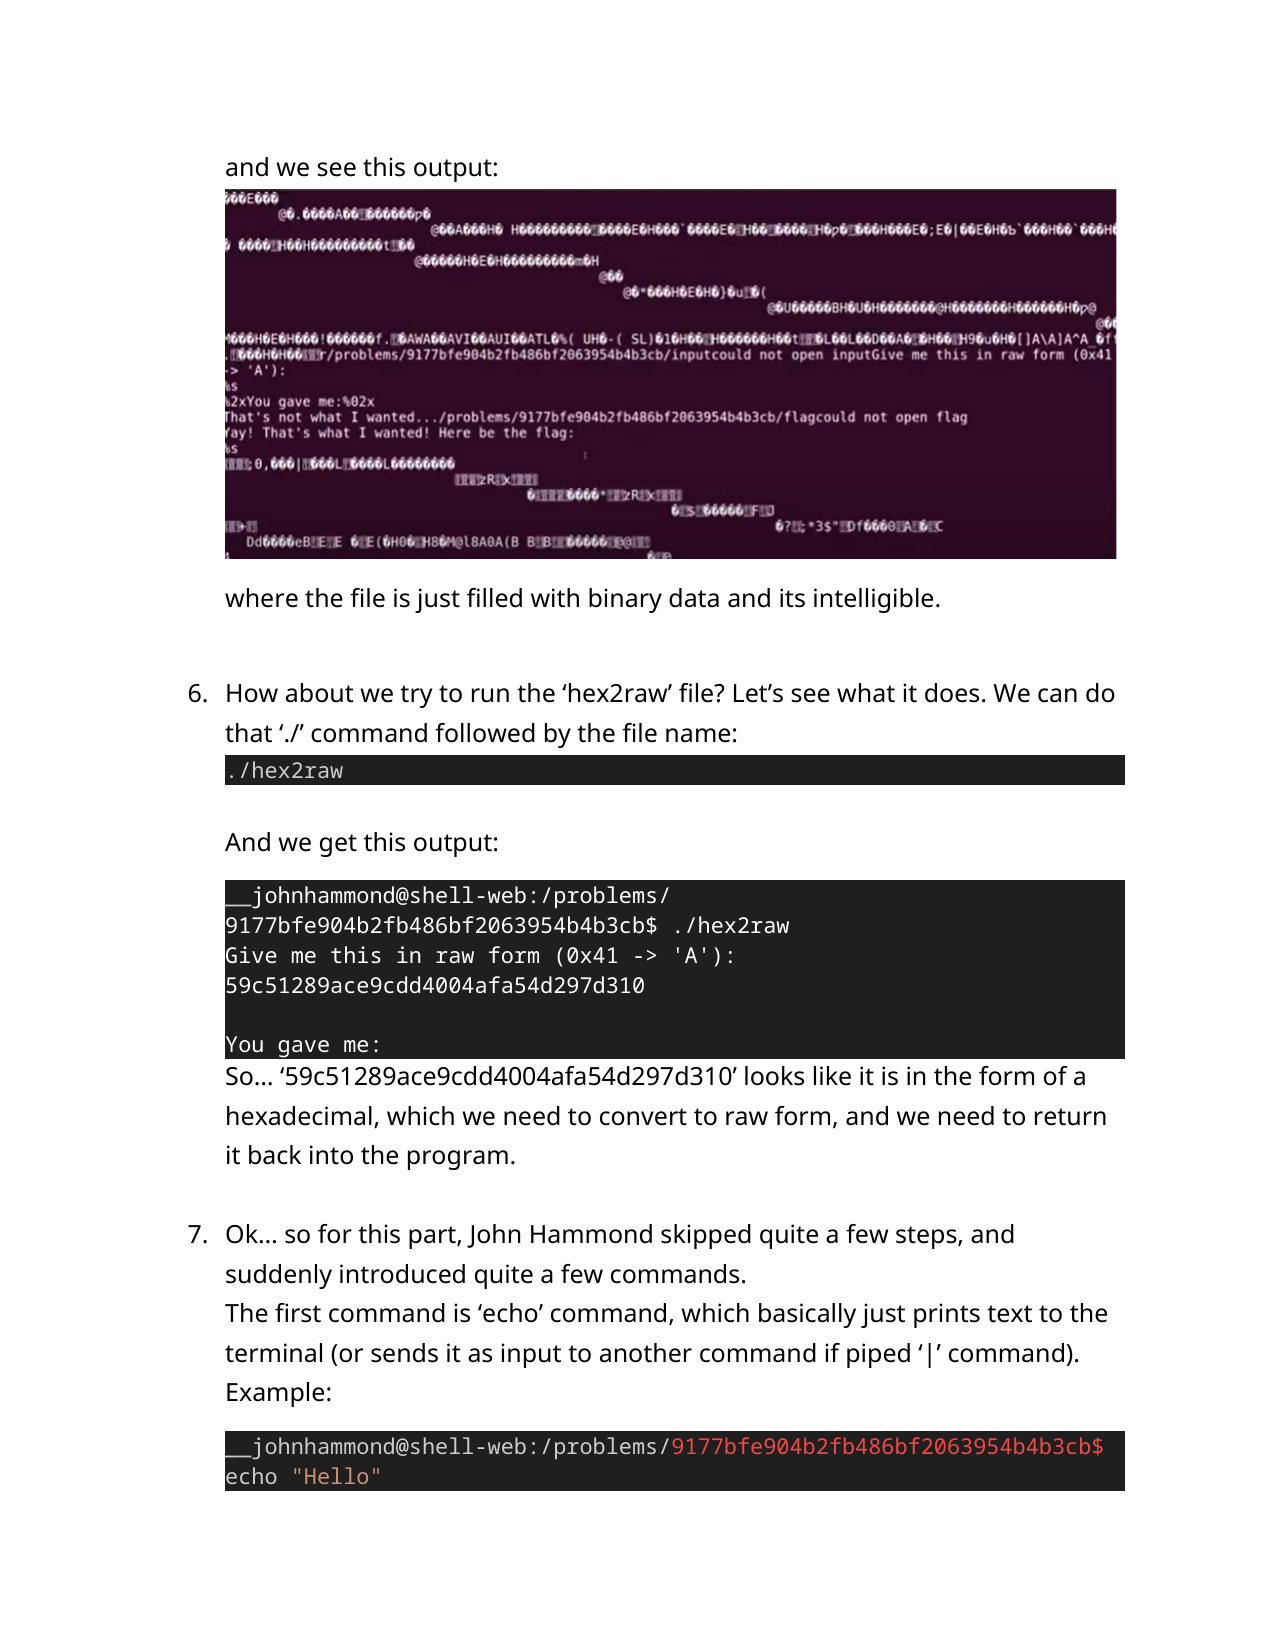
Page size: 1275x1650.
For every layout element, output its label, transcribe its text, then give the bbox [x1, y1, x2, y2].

text __johnhammond@shell-web:/problems/9177bfe904b2fb486bf2063954b4b3cb$ echo "Hello" [225, 1431, 1125, 1491]
text Give me this in raw form (0x41 -> 'A'): [225, 940, 1125, 970]
text where the file is just filled with binary data and its intelligible. [225, 580, 1125, 614]
text 59c51289ace9cdd4004afa54d297d310 [225, 970, 1125, 999]
text You gave me: [225, 1029, 1125, 1059]
list The first command is ‘echo’ command, which basically just prints text to the terminal (or sends it as input to another command if piped ‘|’ command). [225, 1296, 1125, 1369]
list And we get this output: [225, 824, 1125, 858]
list So… ‘59c51289ace9cdd4004afa54d297d310’ looks like it is in the form of a hexadecimal, which we need to convert to raw form, and we need to return it back into the program. [225, 1059, 1125, 1172]
list Example: [225, 1375, 1125, 1409]
text __johnhammond@shell-web:/problems/9177bfe904b2fb486bf2063954b4b3cb$ ./hex2raw [225, 880, 1125, 940]
list ./hex2raw [225, 755, 1125, 785]
list Ok… so for this part, John Hammond skipped quite a few steps, and suddenly introduced quite a few commands. [187, 1217, 1125, 1291]
picture [225, 189, 1117, 559]
list How about we try to run the ‘hex2raw’ file? Let’s see what it does. We can do that ‘./’ command followed by the file name: [187, 676, 1125, 749]
